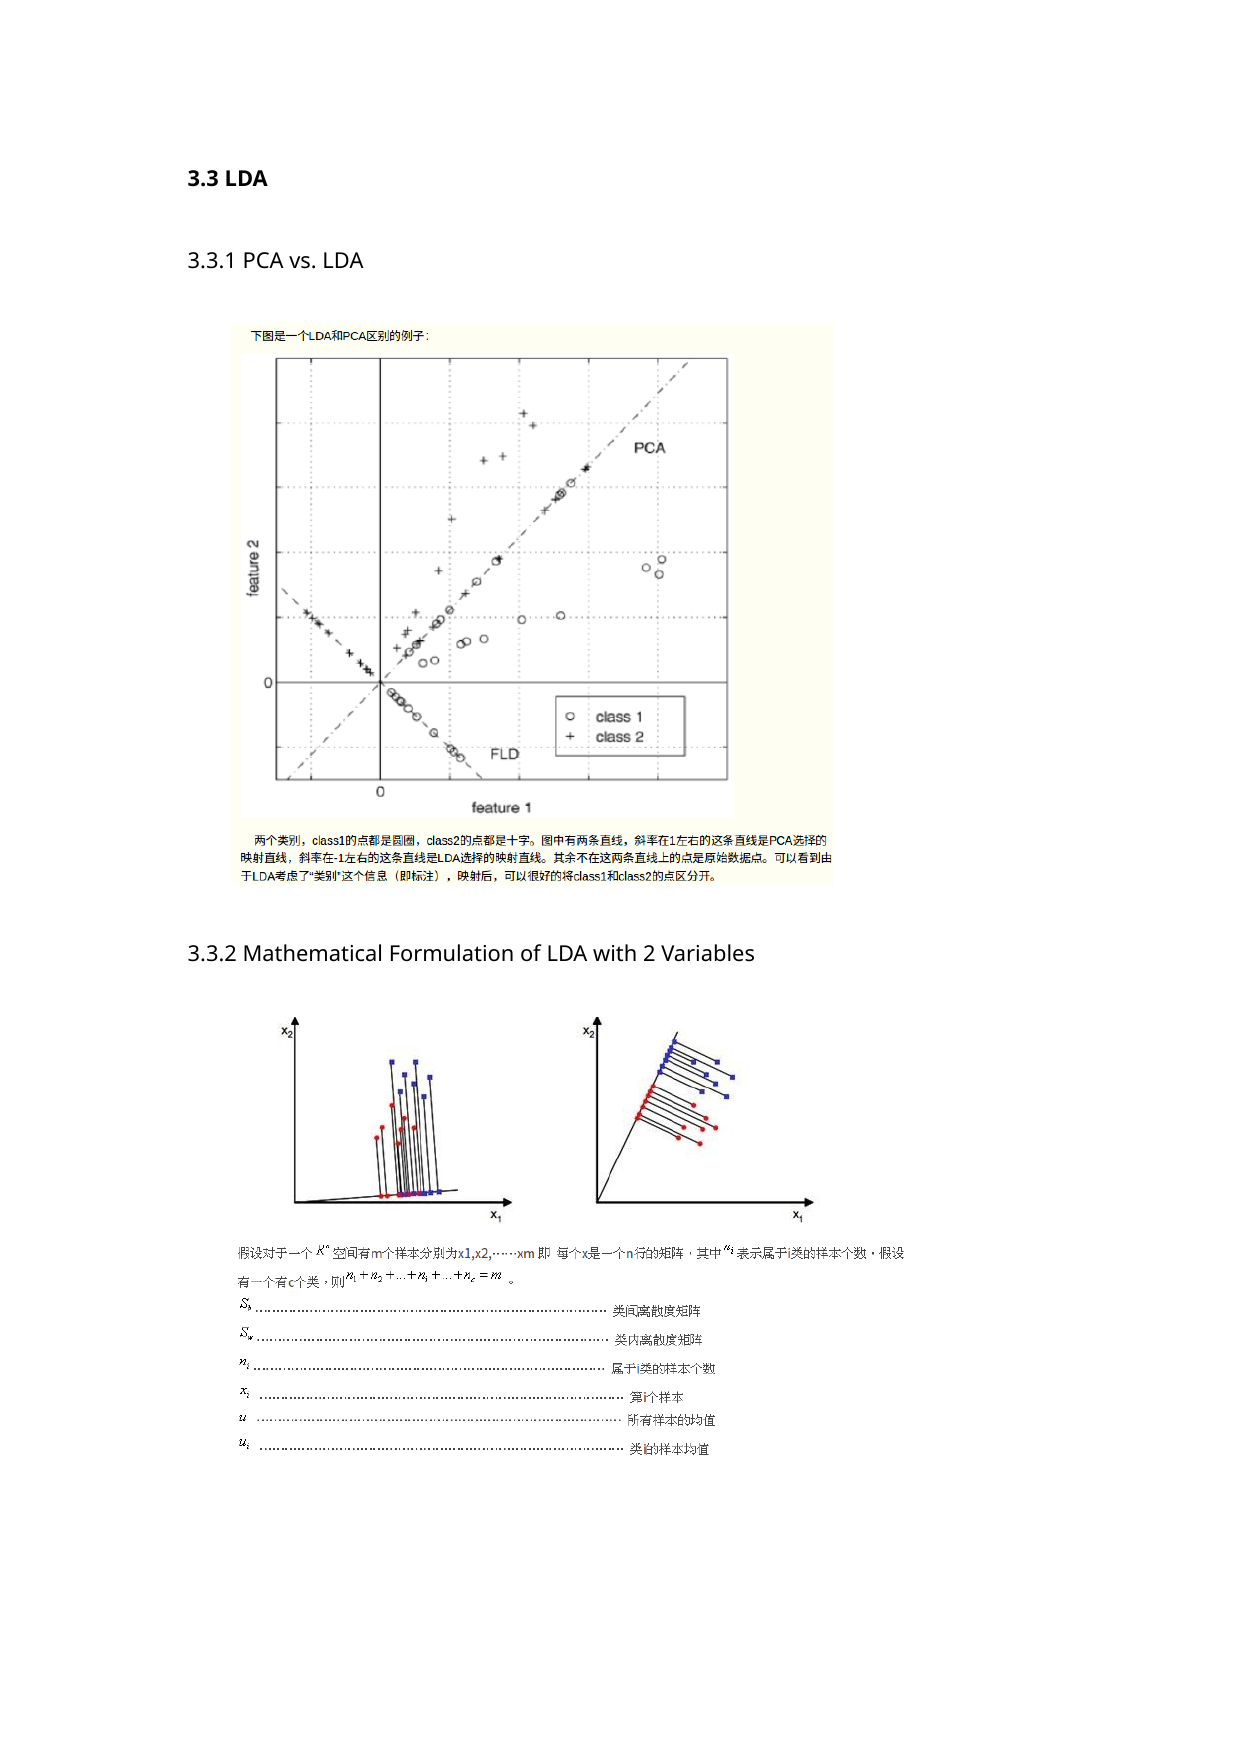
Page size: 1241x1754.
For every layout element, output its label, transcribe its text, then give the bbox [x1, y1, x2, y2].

picture [231, 1245, 912, 1456]
subtitle 3.3.1 PCA vs. LDA [187, 243, 1053, 276]
subtitle 3.3 LDA [187, 162, 1053, 194]
subtitle 3.3.2 Mathematical Formulation of LDA with 2 Variables [187, 937, 1053, 969]
picture [231, 1017, 862, 1229]
picture [231, 324, 834, 885]
